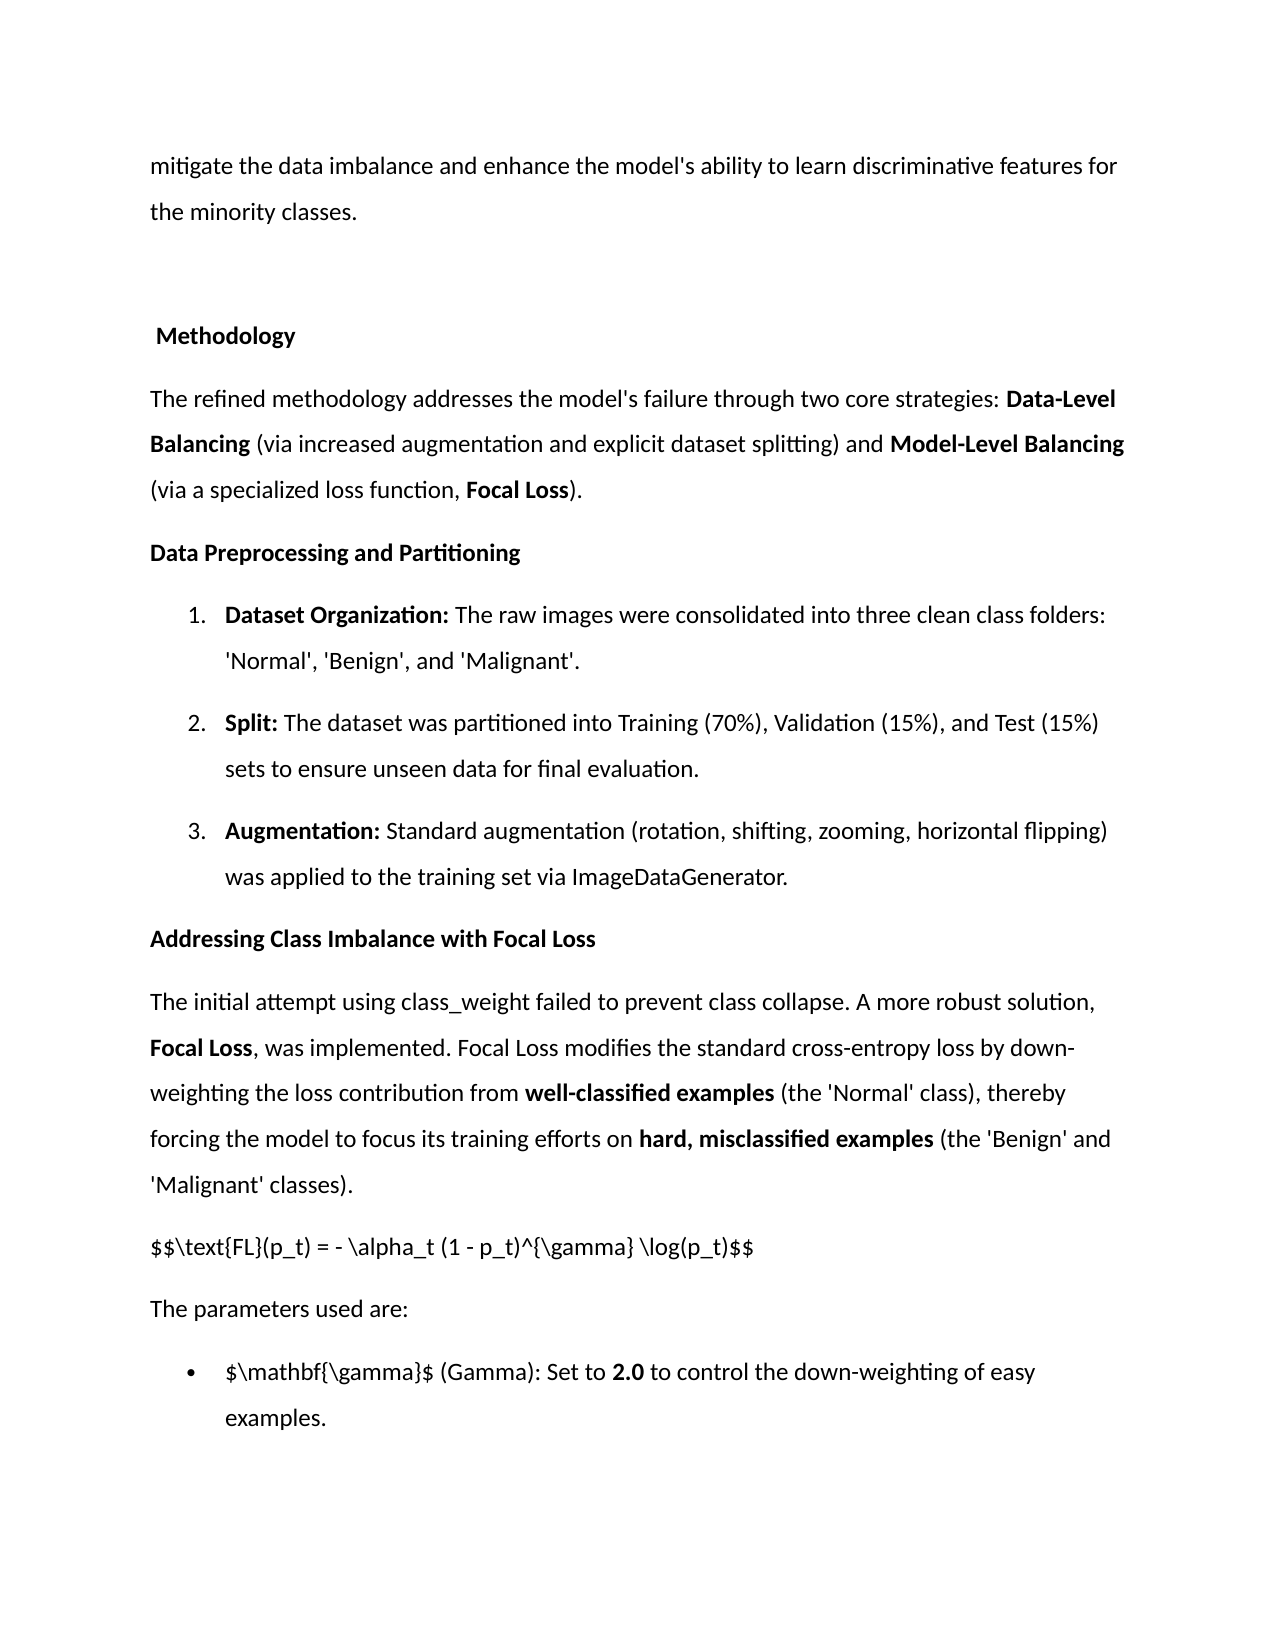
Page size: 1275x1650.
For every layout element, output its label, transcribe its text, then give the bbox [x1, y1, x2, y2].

text $$\text{FL}(p_t) = - \alpha_t (1 - p_t)^{\gamma} \log(p_t)$$ [150, 1231, 1125, 1262]
text Data Preprocessing and Partitioning [150, 537, 1125, 567]
list $\mathbf{\gamma}$ (Gamma): Set to 2.0 to control the down-weighting of easy examples. [187, 1356, 1125, 1432]
text Methodology [150, 321, 1125, 351]
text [150, 150, 1125, 226]
list Augmentation: Standard augmentation (rotation, shifting, zooming, horizontal flipping) was applied to the training set via ImageDataGenerator. [187, 815, 1125, 892]
text The refined methodology addresses the model's failure through two core strategies: Data-Level Balancing (via increased augmentation and explicit dataset splitting) and Model-Level Balancing (via a specialized loss function, Focal Loss). [150, 383, 1125, 505]
list Dataset Organization: The raw images were consolidated into three clean class folders: 'Normal', 'Benign', and 'Malignant'. [187, 599, 1125, 675]
text Addressing Class Imbalance with Focal Loss [150, 923, 1125, 954]
text The parameters used are: [150, 1294, 1125, 1324]
text The initial attempt using class_weight failed to prevent class collapse. A more robust solution, Focal Loss, was implemented. Focal Loss modifies the standard cross-entropy loss by down-weighting the loss contribution from well-classified examples (the 'Normal' class), thereby forcing the model to focus its training efforts on hard, misclassified examples (the 'Benign' and 'Malignant' classes). [150, 986, 1125, 1199]
list Split: The dataset was partitioned into Training (70%), Validation (15%), and Test (15%) sets to ensure unseen data for final evaluation. [187, 707, 1125, 783]
